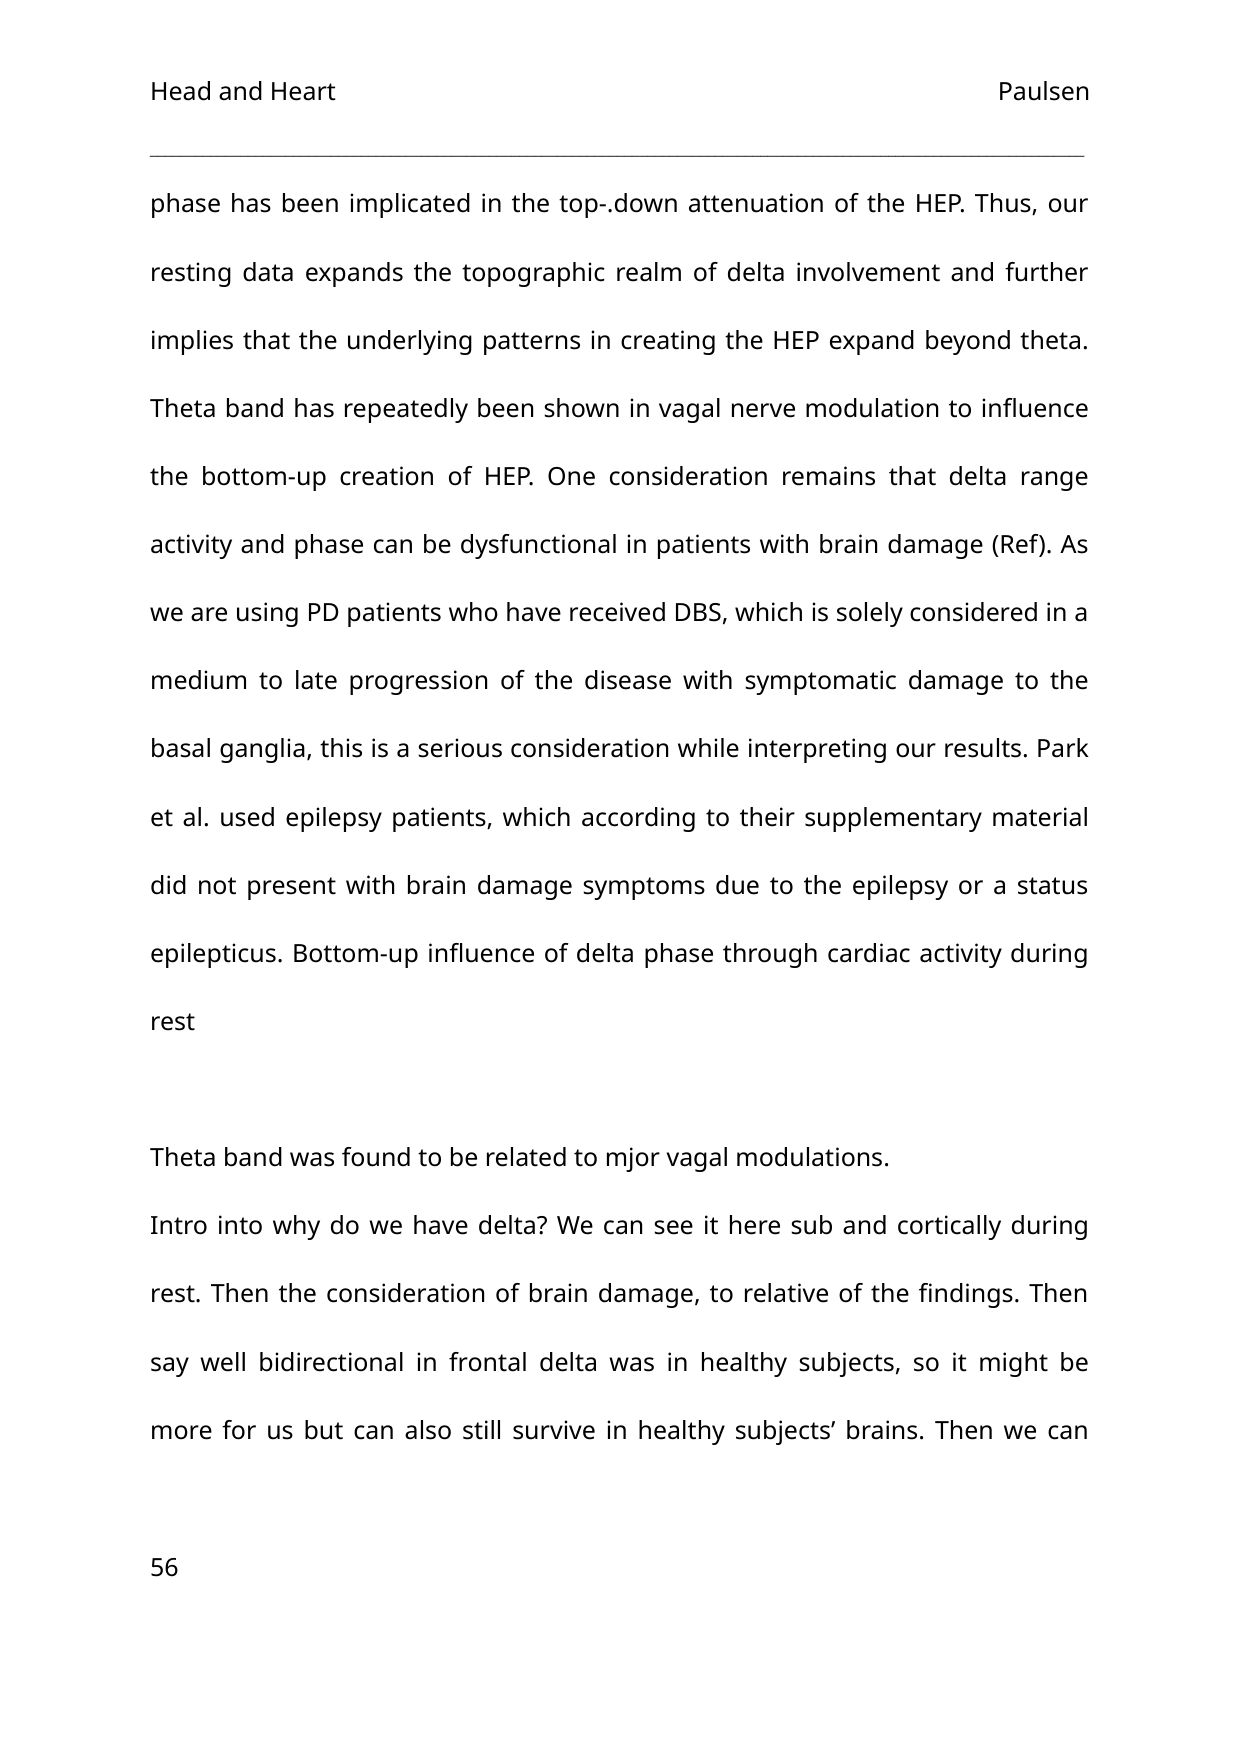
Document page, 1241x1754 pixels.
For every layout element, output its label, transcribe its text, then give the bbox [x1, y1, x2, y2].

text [150, 1208, 1090, 1446]
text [150, 186, 1090, 1038]
text Theta band was found to be related to mjor vagal modulations. [150, 1140, 1090, 1174]
